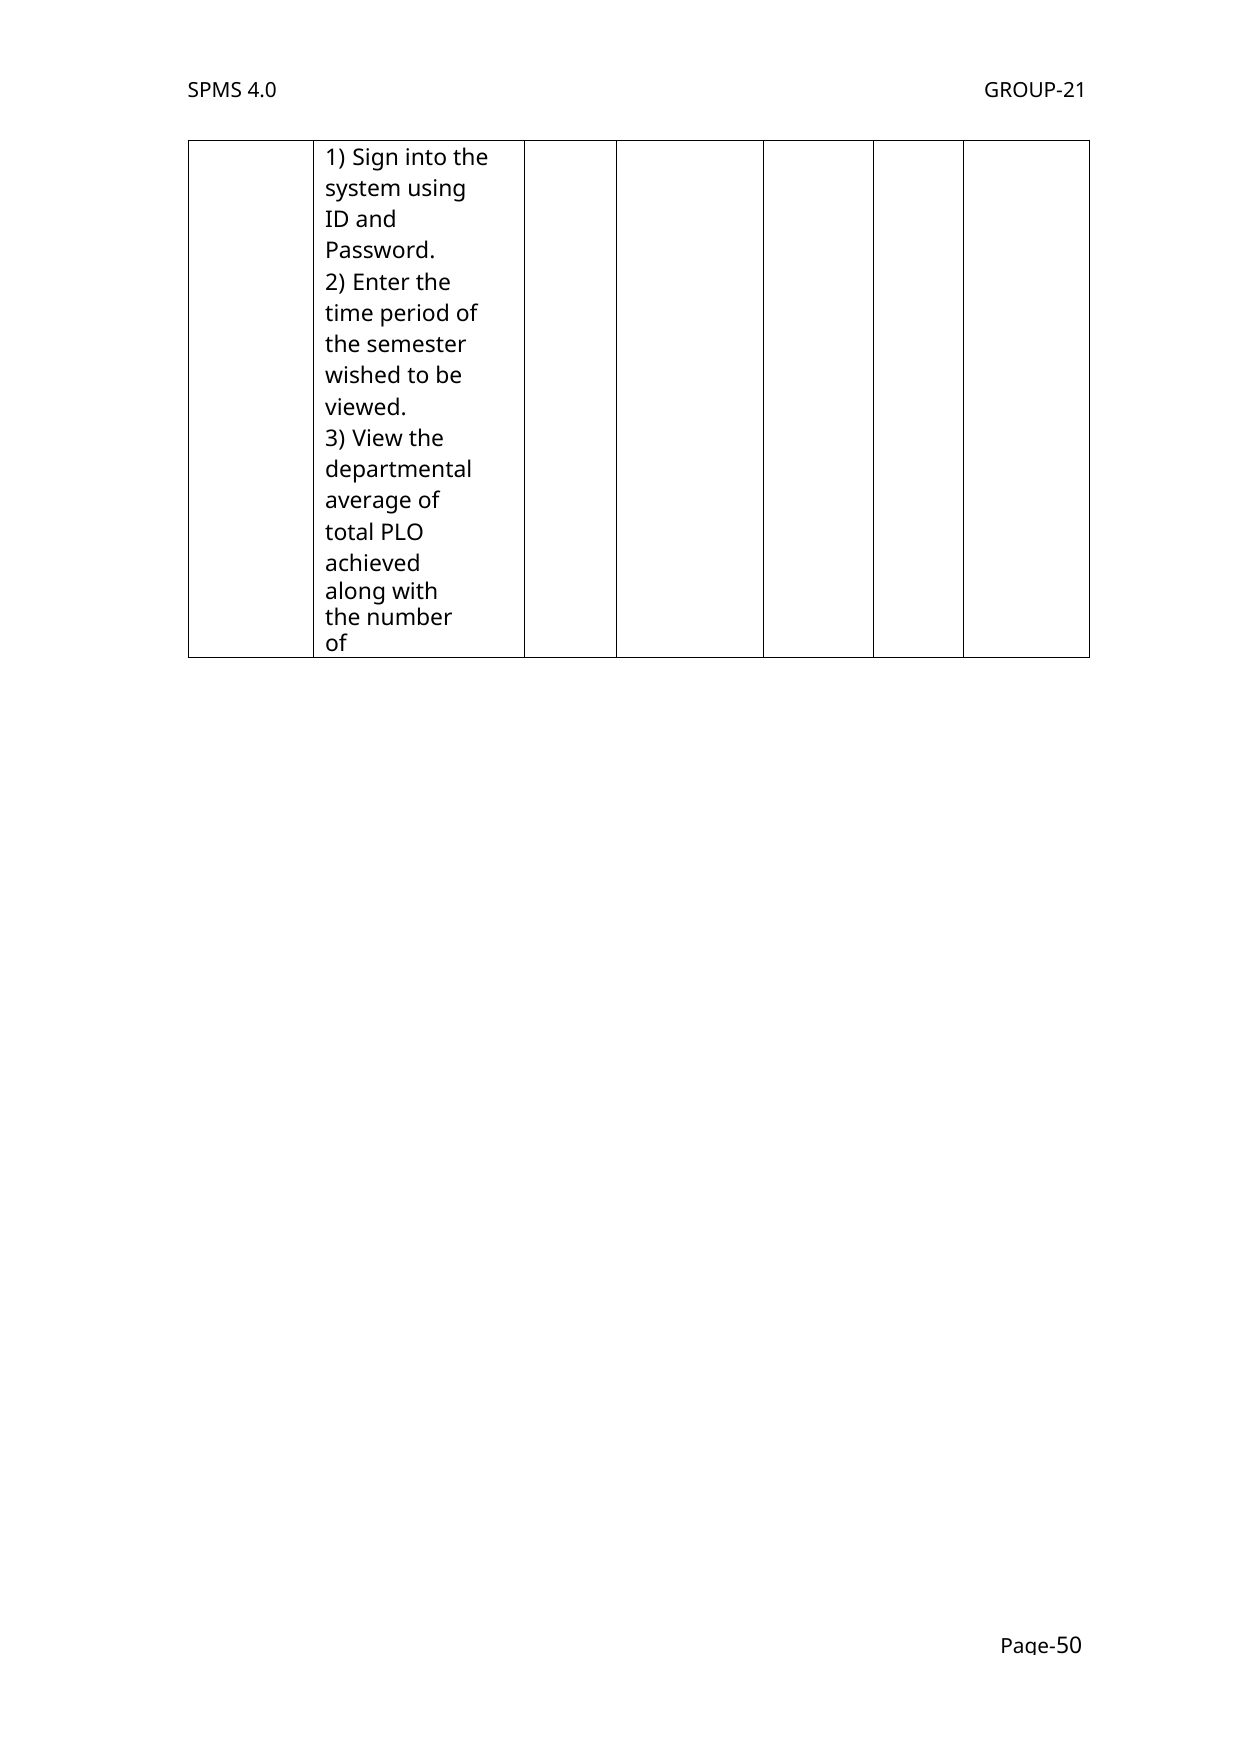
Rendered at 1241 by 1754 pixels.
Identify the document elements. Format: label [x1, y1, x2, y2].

table_cell [617, 141, 763, 657]
table_cell [764, 141, 873, 657]
table_cell [314, 141, 524, 657]
table_cell [525, 141, 616, 657]
table_cell [189, 141, 313, 657]
table_cell [964, 141, 1089, 657]
table_cell [874, 141, 963, 657]
